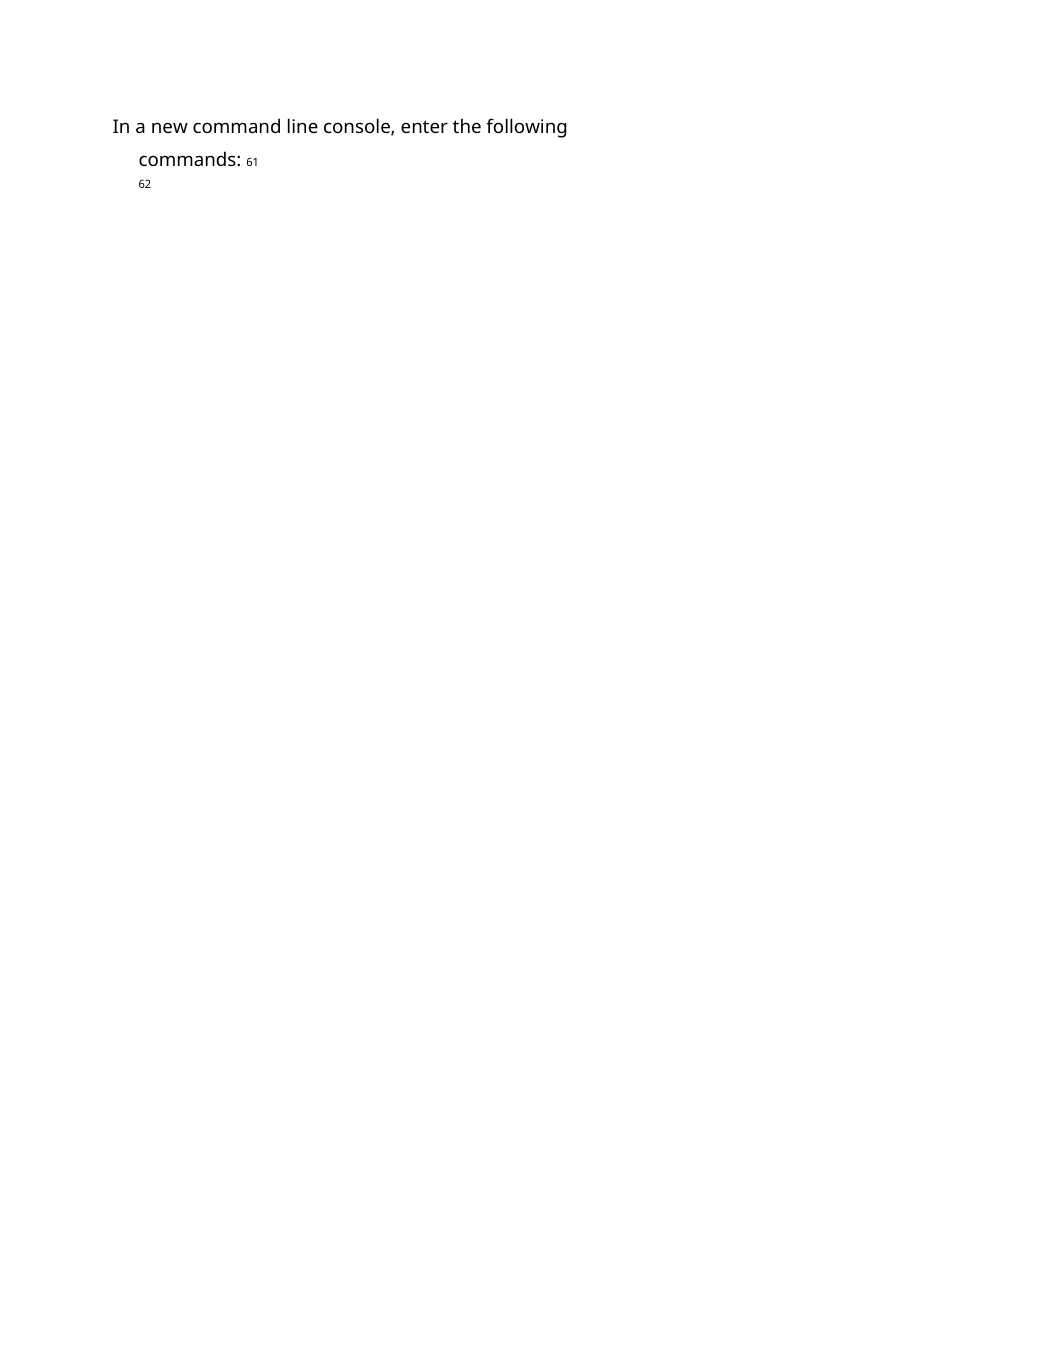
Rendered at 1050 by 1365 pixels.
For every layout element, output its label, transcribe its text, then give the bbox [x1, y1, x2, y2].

text In a new command line console, enter the following commands: 61 62 [112, 113, 670, 192]
